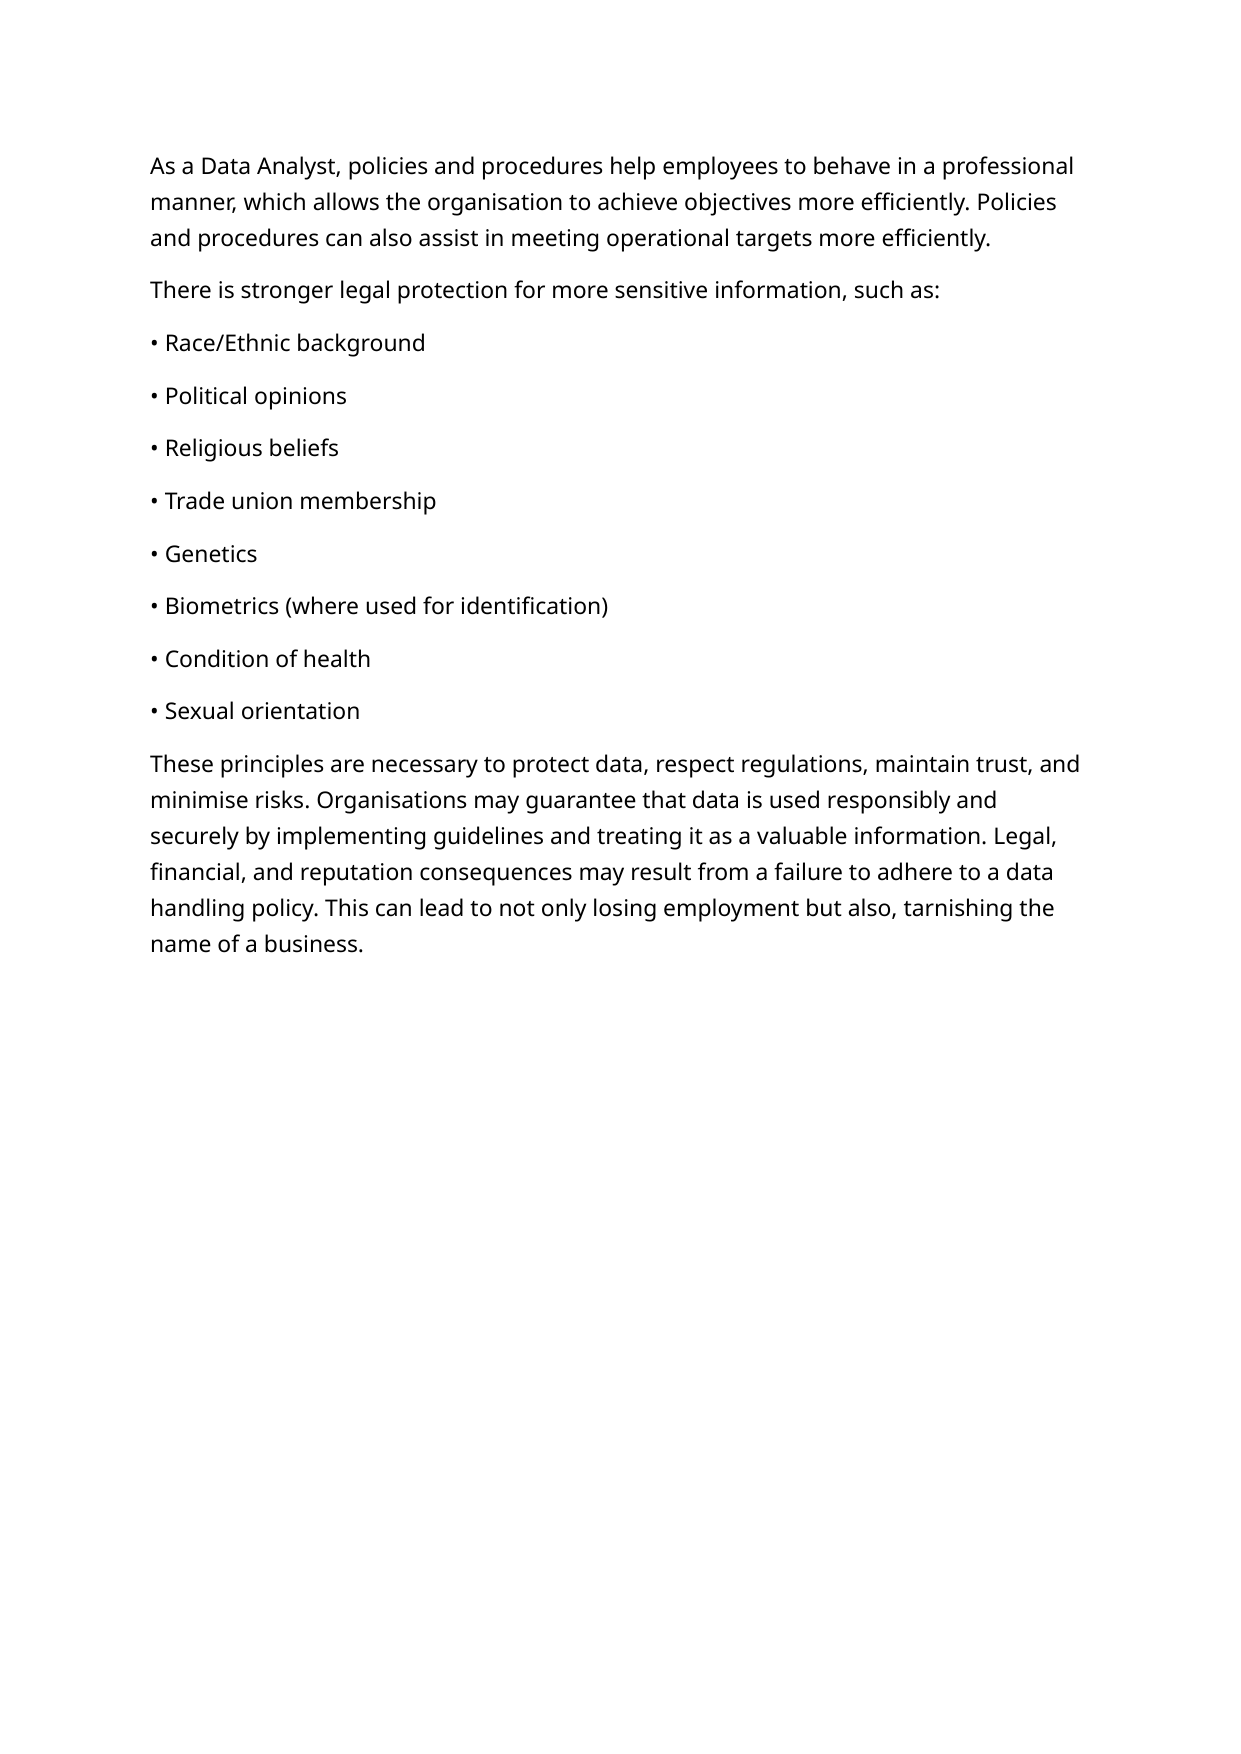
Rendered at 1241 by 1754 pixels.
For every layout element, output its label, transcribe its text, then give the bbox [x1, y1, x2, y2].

text • Biometrics (where used for identification) [150, 590, 1090, 621]
text • Trade union membership [150, 485, 1090, 516]
text • Condition of health [150, 643, 1090, 674]
text There is stronger legal protection for more sensitive information, such as: [150, 274, 1090, 306]
text As a Data Analyst, policies and procedures help employees to behave in a professional manner, which allows the organisation to achieve objectives more efficiently. Policies and procedures can also assist in meeting operational targets more efficiently. [150, 150, 1090, 253]
text • Religious beliefs [150, 432, 1090, 463]
text • Genetics [150, 537, 1090, 569]
text • Political opinions [150, 380, 1090, 411]
text • Race/Ethnic background [150, 327, 1090, 358]
text • Sexual orientation [150, 695, 1090, 727]
text These principles are necessary to protect data, respect regulations, maintain trust, and minimise risks. Organisations may guarantee that data is used responsibly and securely by implementing guidelines and treating it as a valuable information. Legal, financial, and reputation consequences may result from a failure to adhere to a data handling policy. This can lead to not only losing employment but also, tarnishing the name of a business. [150, 748, 1090, 959]
